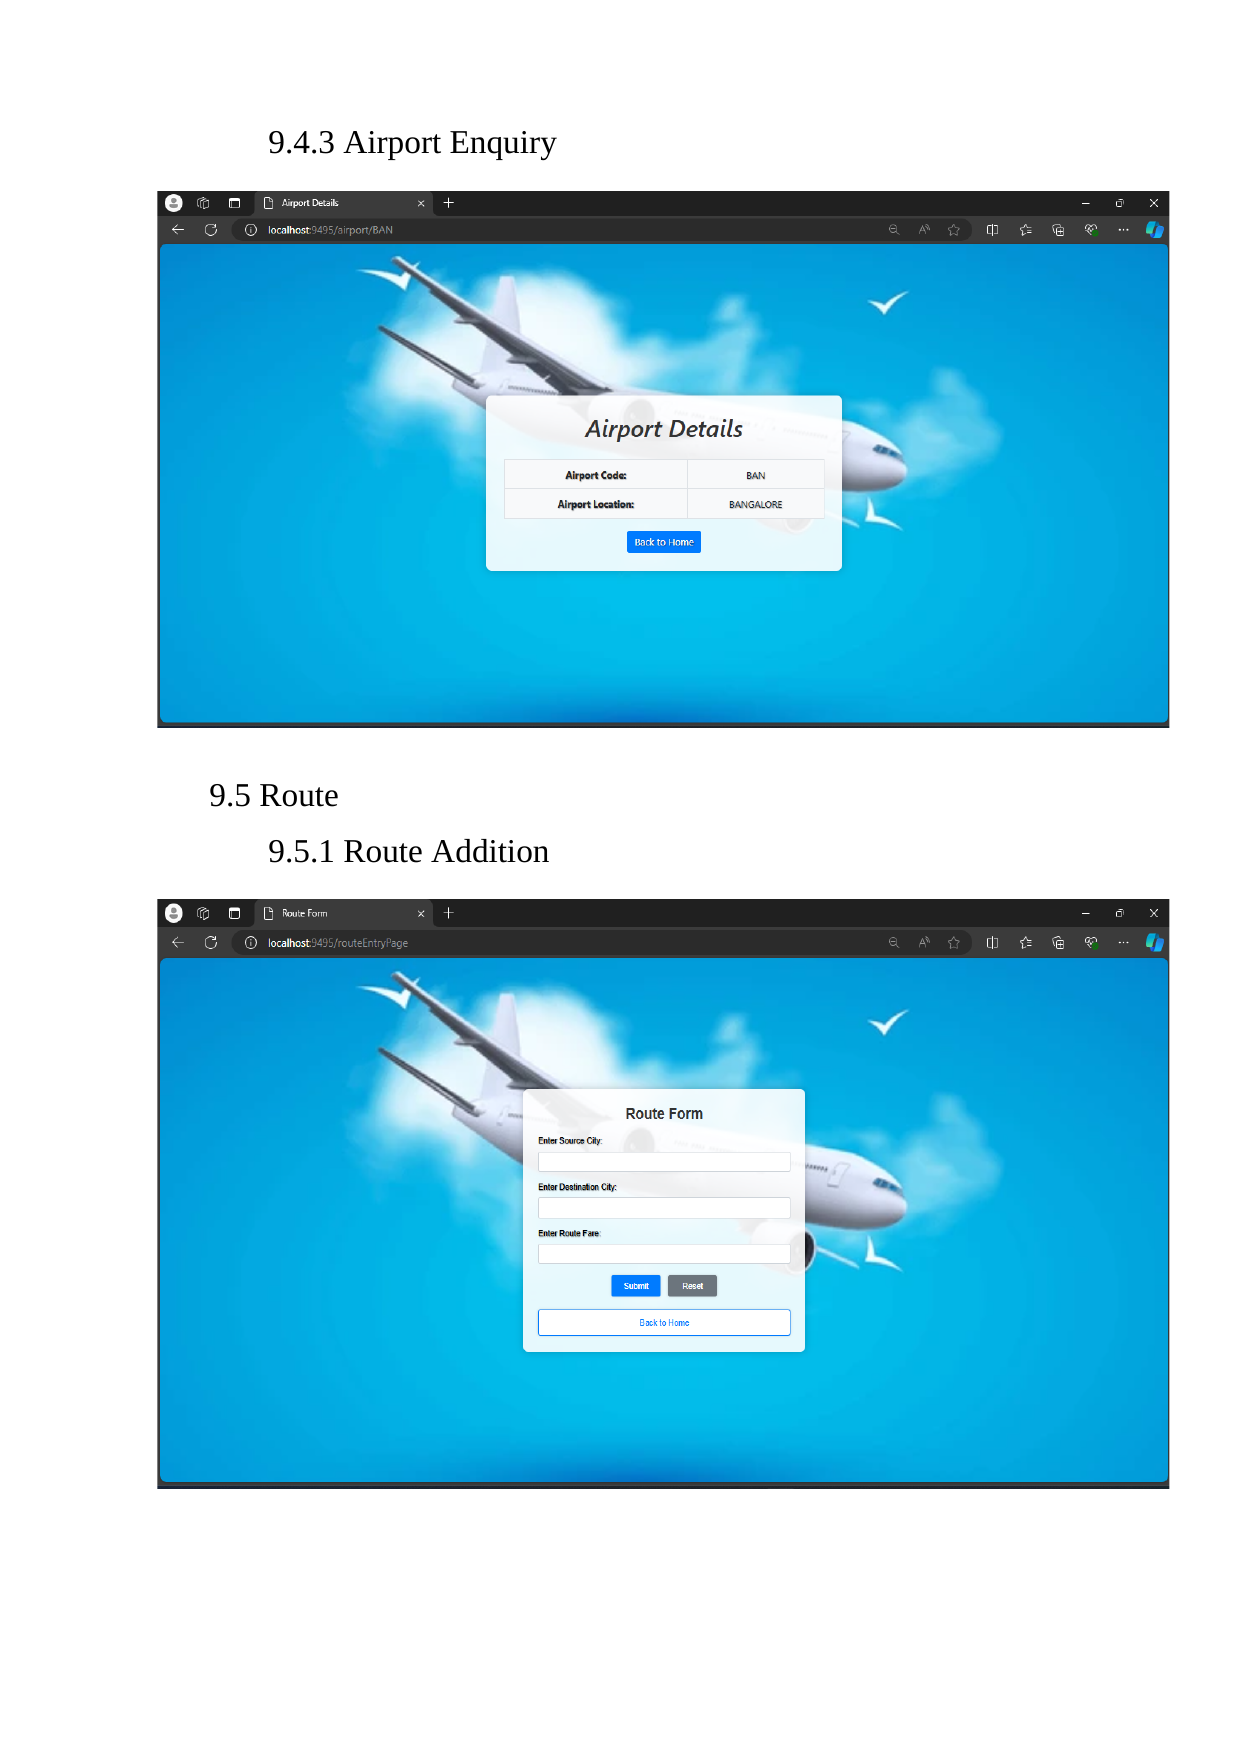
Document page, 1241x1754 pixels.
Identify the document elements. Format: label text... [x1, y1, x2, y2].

picture [157, 191, 1170, 728]
text 9.4.3 Airport Enquiry [268, 123, 1162, 161]
text 9.5.1 Route Addition [268, 831, 1162, 870]
picture [157, 899, 1170, 1489]
text 9.5 Route [209, 776, 1162, 814]
